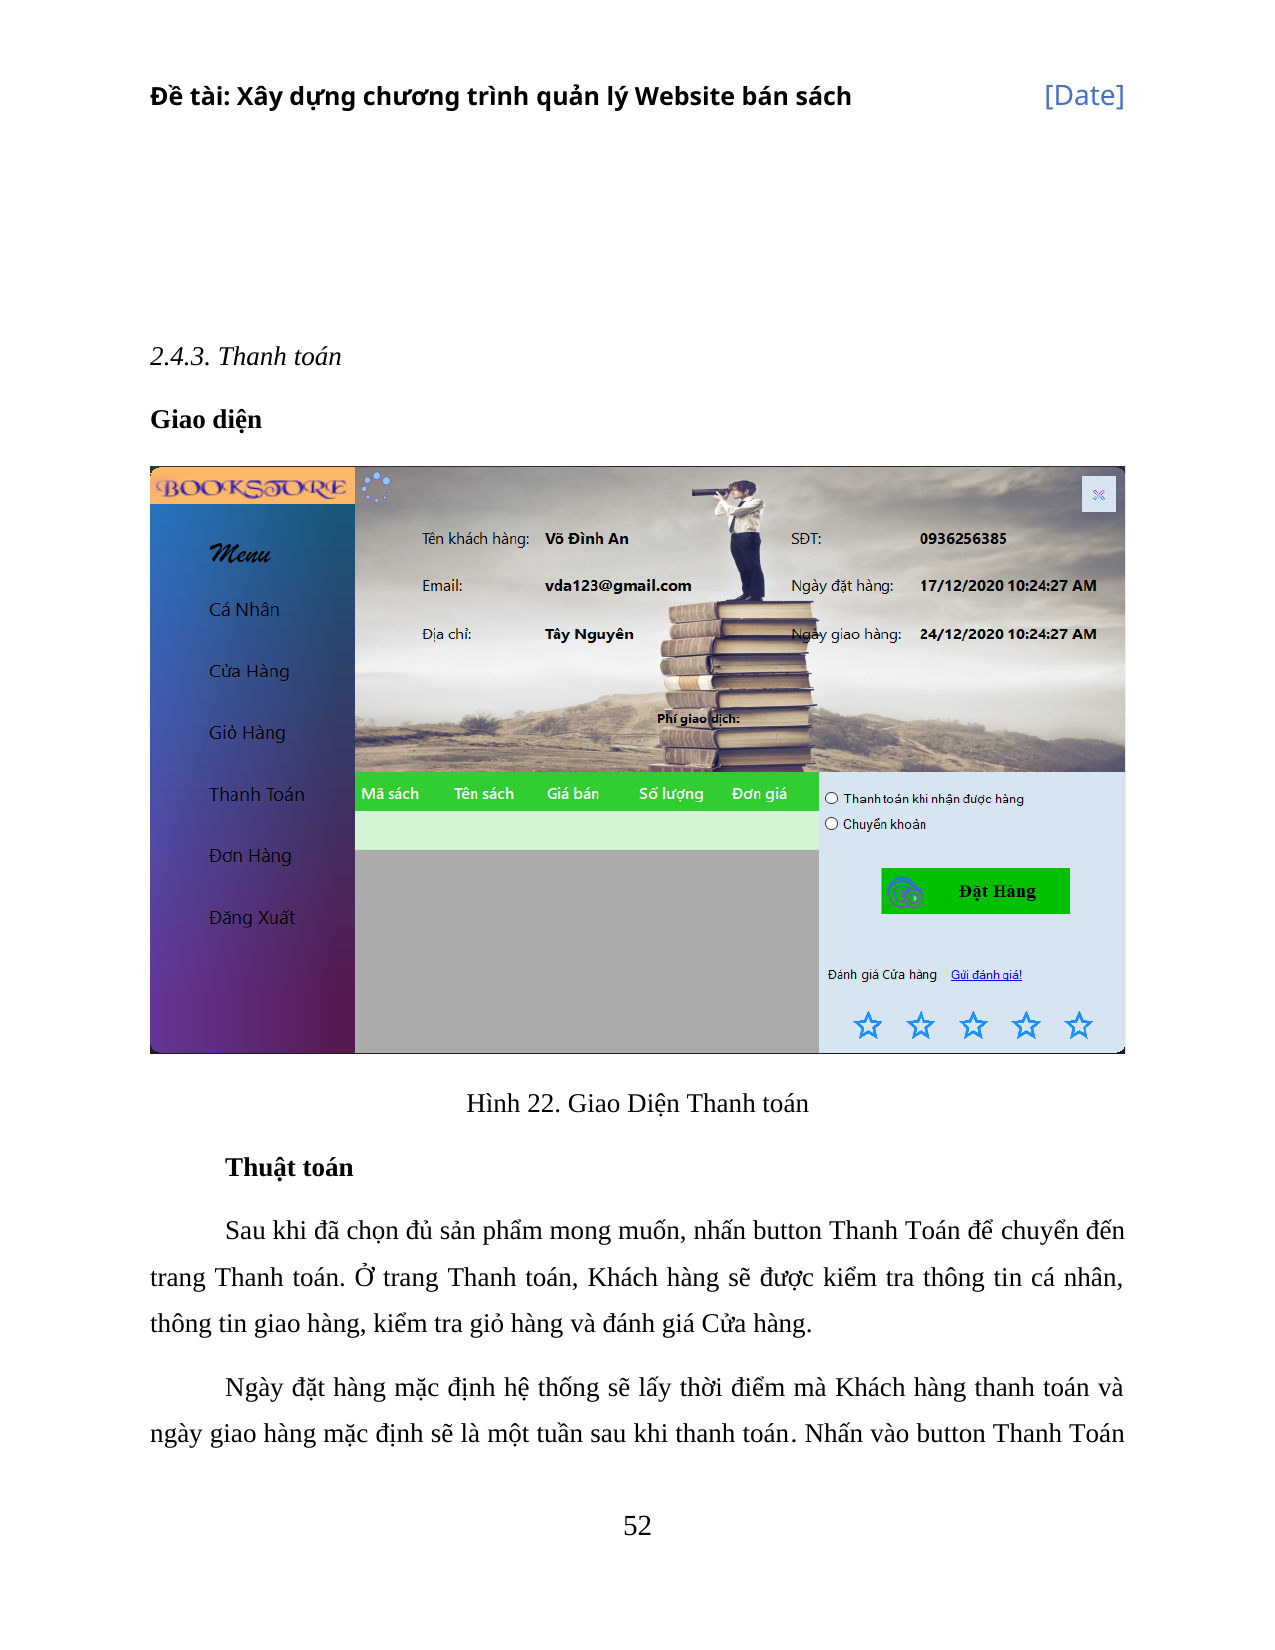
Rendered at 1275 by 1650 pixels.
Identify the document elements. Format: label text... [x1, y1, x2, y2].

picture [150, 466, 1125, 1054]
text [150, 1371, 1125, 1448]
text 2.4.3. Thanh toán [150, 340, 1125, 371]
text Hình 22. Giao Diện Thanh toán [150, 1087, 1125, 1118]
text Thuật toán [150, 1151, 1125, 1182]
text Sau khi đã chọn đủ sản phẩm mong muốn, nhấn button Thanh Toán để chuyển đến trang Thanh toán. Ở trang Thanh toán, Khách hàng sẽ được kiểm tra thông tin cá nhân, thông tin giao hàng, kiểm tra giỏ hàng và đánh giá Cửa hàng. [150, 1214, 1125, 1338]
text Giao diện [150, 403, 1125, 435]
